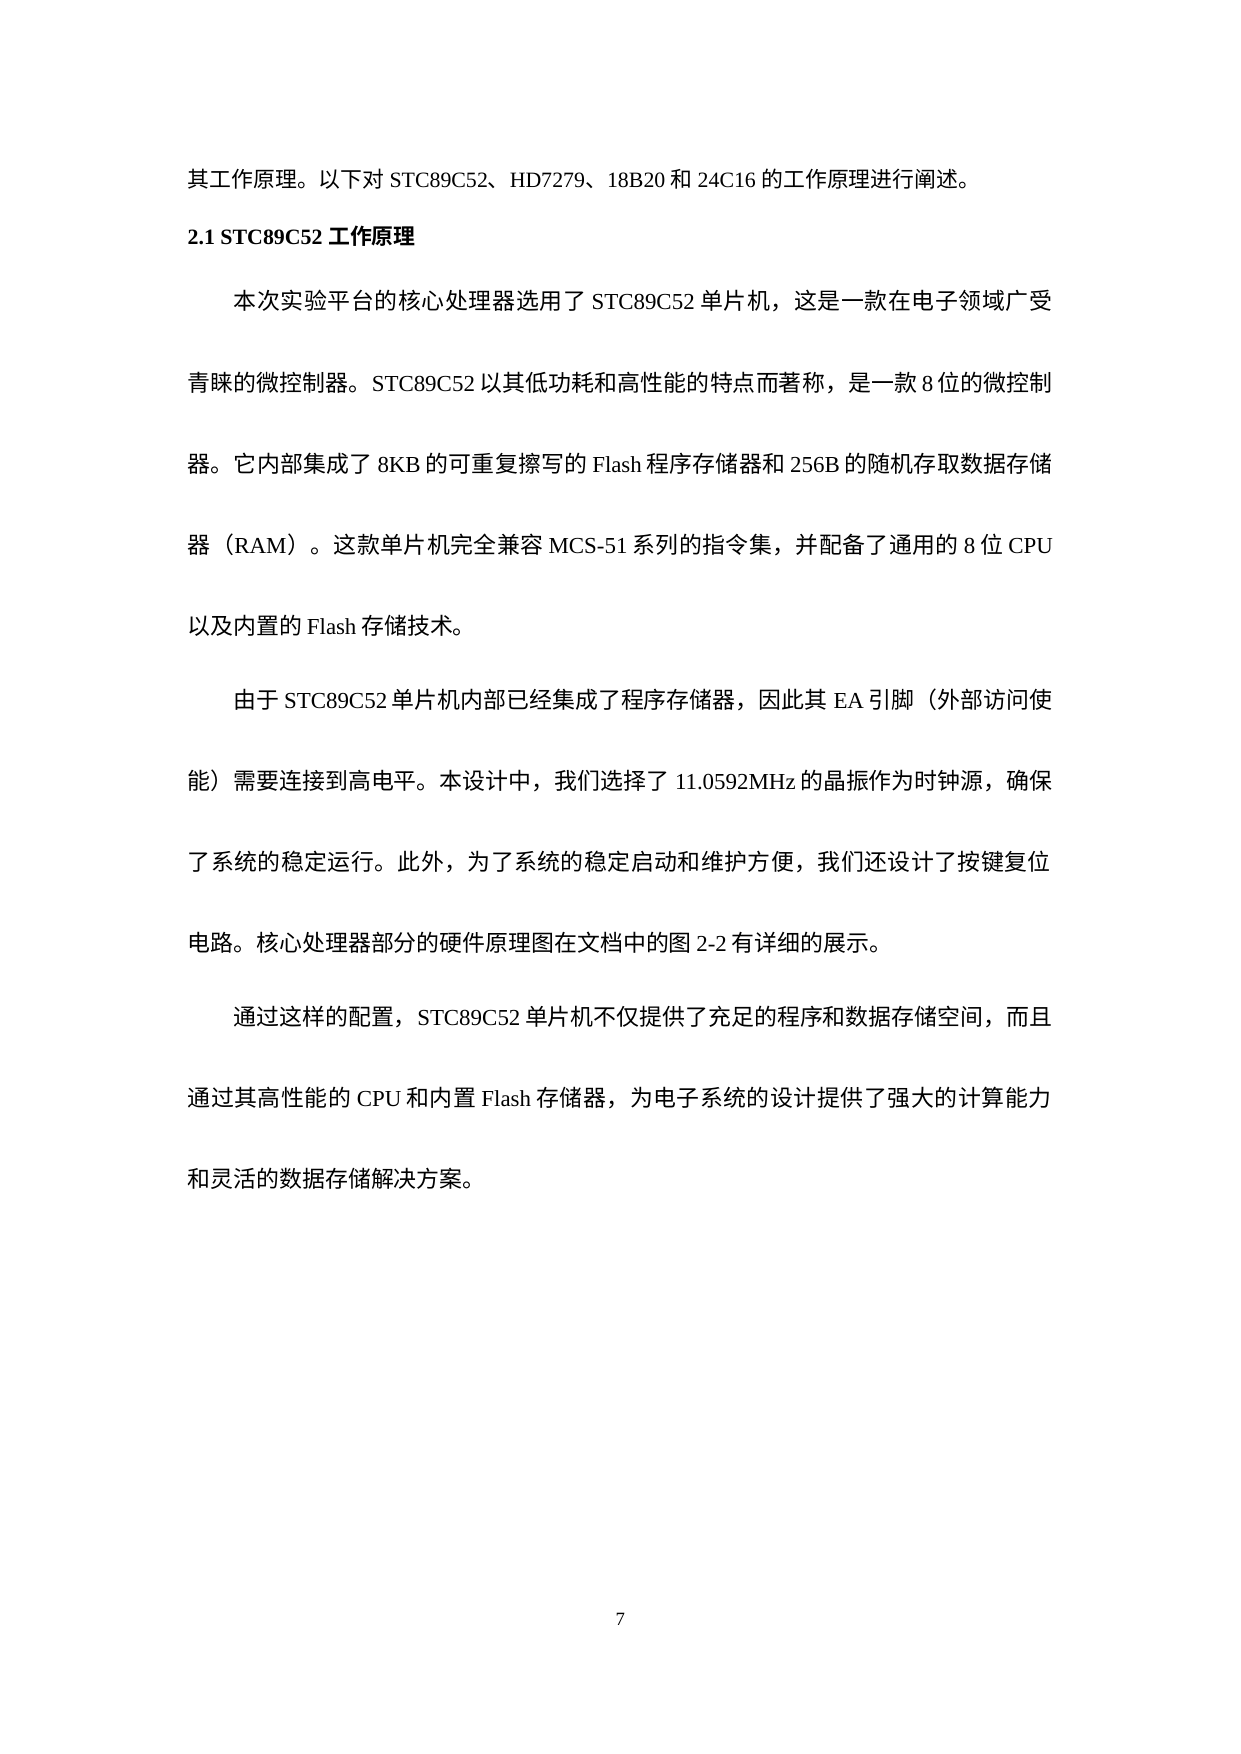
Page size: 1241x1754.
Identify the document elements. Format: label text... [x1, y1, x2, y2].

text 由于STC89C52单片机内部已经集成了程序存储器，因此其EA引脚（外部访问使能）需要连接到高电平。本设计中，我们选择了11.0592MHz的晶振作为时钟源，确保了系统的稳定运行。此外，为了系统的稳定启动和维护方便，我们还设计了按键复位电路。核心处理器部分的硬件原理图在文档中的图2-2有详细的展示。 [187, 666, 1053, 974]
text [187, 162, 1053, 194]
text 本次实验平台的核心处理器选用了STC89C52单片机，这是一款在电子领域广受青睐的微控制器。STC89C52以其低功耗和高性能的特点而著称，是一款8位的微控制器。它内部集成了8KB的可重复擦写的Flash程序存储器和256B的随机存取数据存储器（RAM）。这款单片机完全兼容MCS-51系列的指令集，并配备了通用的8位CPU以及内置的Flash存储技术。 [187, 267, 1053, 657]
text 2.1 STC89C52 工作原理 [187, 219, 1053, 251]
text 通过这样的配置，STC89C52单片机不仅提供了充足的程序和数据存储空间，而且通过其高性能的CPU和内置Flash存储器，为电子系统的设计提供了强大的计算能力和灵活的数据存储解决方案。 [187, 983, 1053, 1210]
